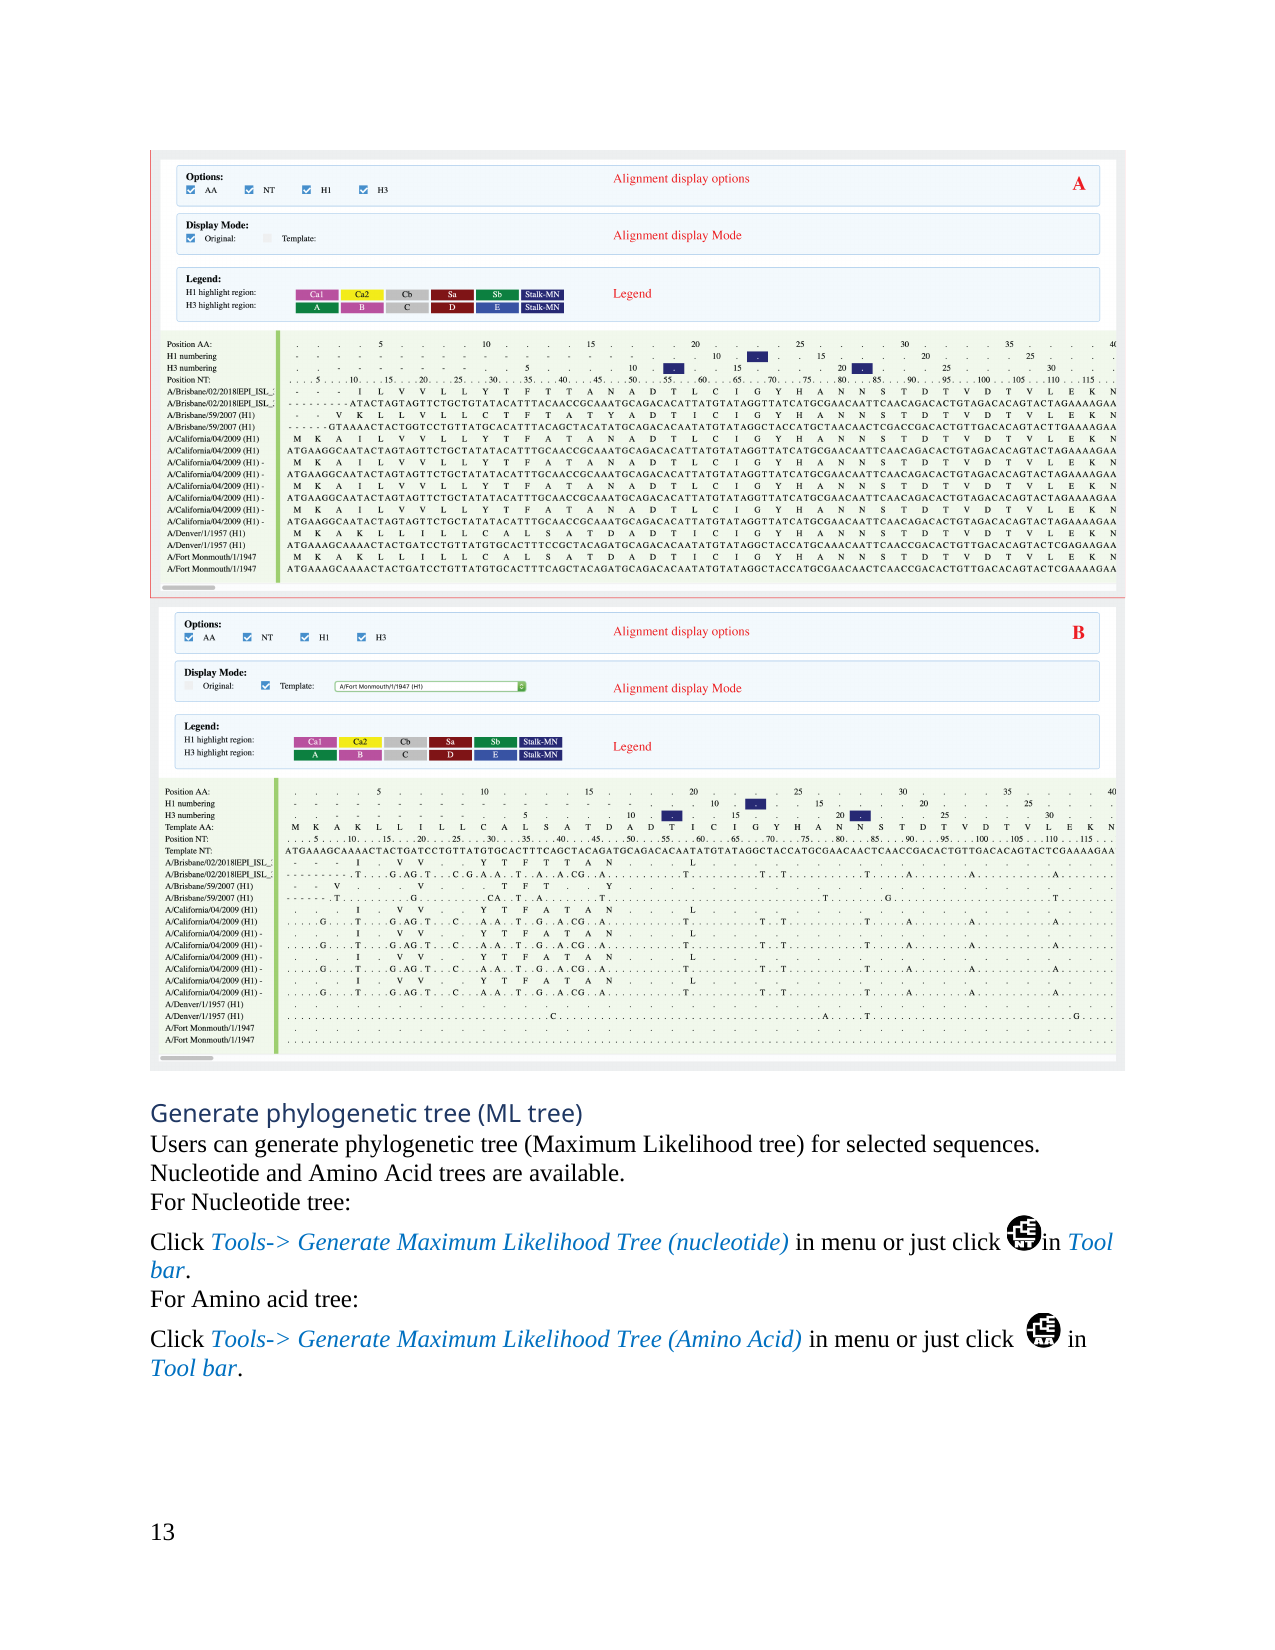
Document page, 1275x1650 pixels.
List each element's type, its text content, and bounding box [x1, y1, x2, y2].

subtitle Generate phylogenetic tree (ML tree) [150, 1095, 1125, 1129]
text Click Tools-> Generate Maximum Likelihood Tree (nucleotide) in menu or just click in Tool bar. [150, 1216, 1125, 1284]
text For Nucleotide tree: [150, 1187, 1125, 1216]
text Users can generate phylogenetic tree (Maximum Likelihood tree) for selected sequences. Nucleotide and Amino Acid trees are available. [150, 1129, 1125, 1187]
picture [1007, 1215, 1042, 1251]
text For Amino acid tree: [150, 1284, 1125, 1313]
picture [1026, 1313, 1061, 1348]
text Click Tools-> Generate Maximum Likelihood Tree (Amino Acid) in menu or just click in Tool bar. [150, 1313, 1125, 1382]
picture [150, 150, 1125, 1071]
